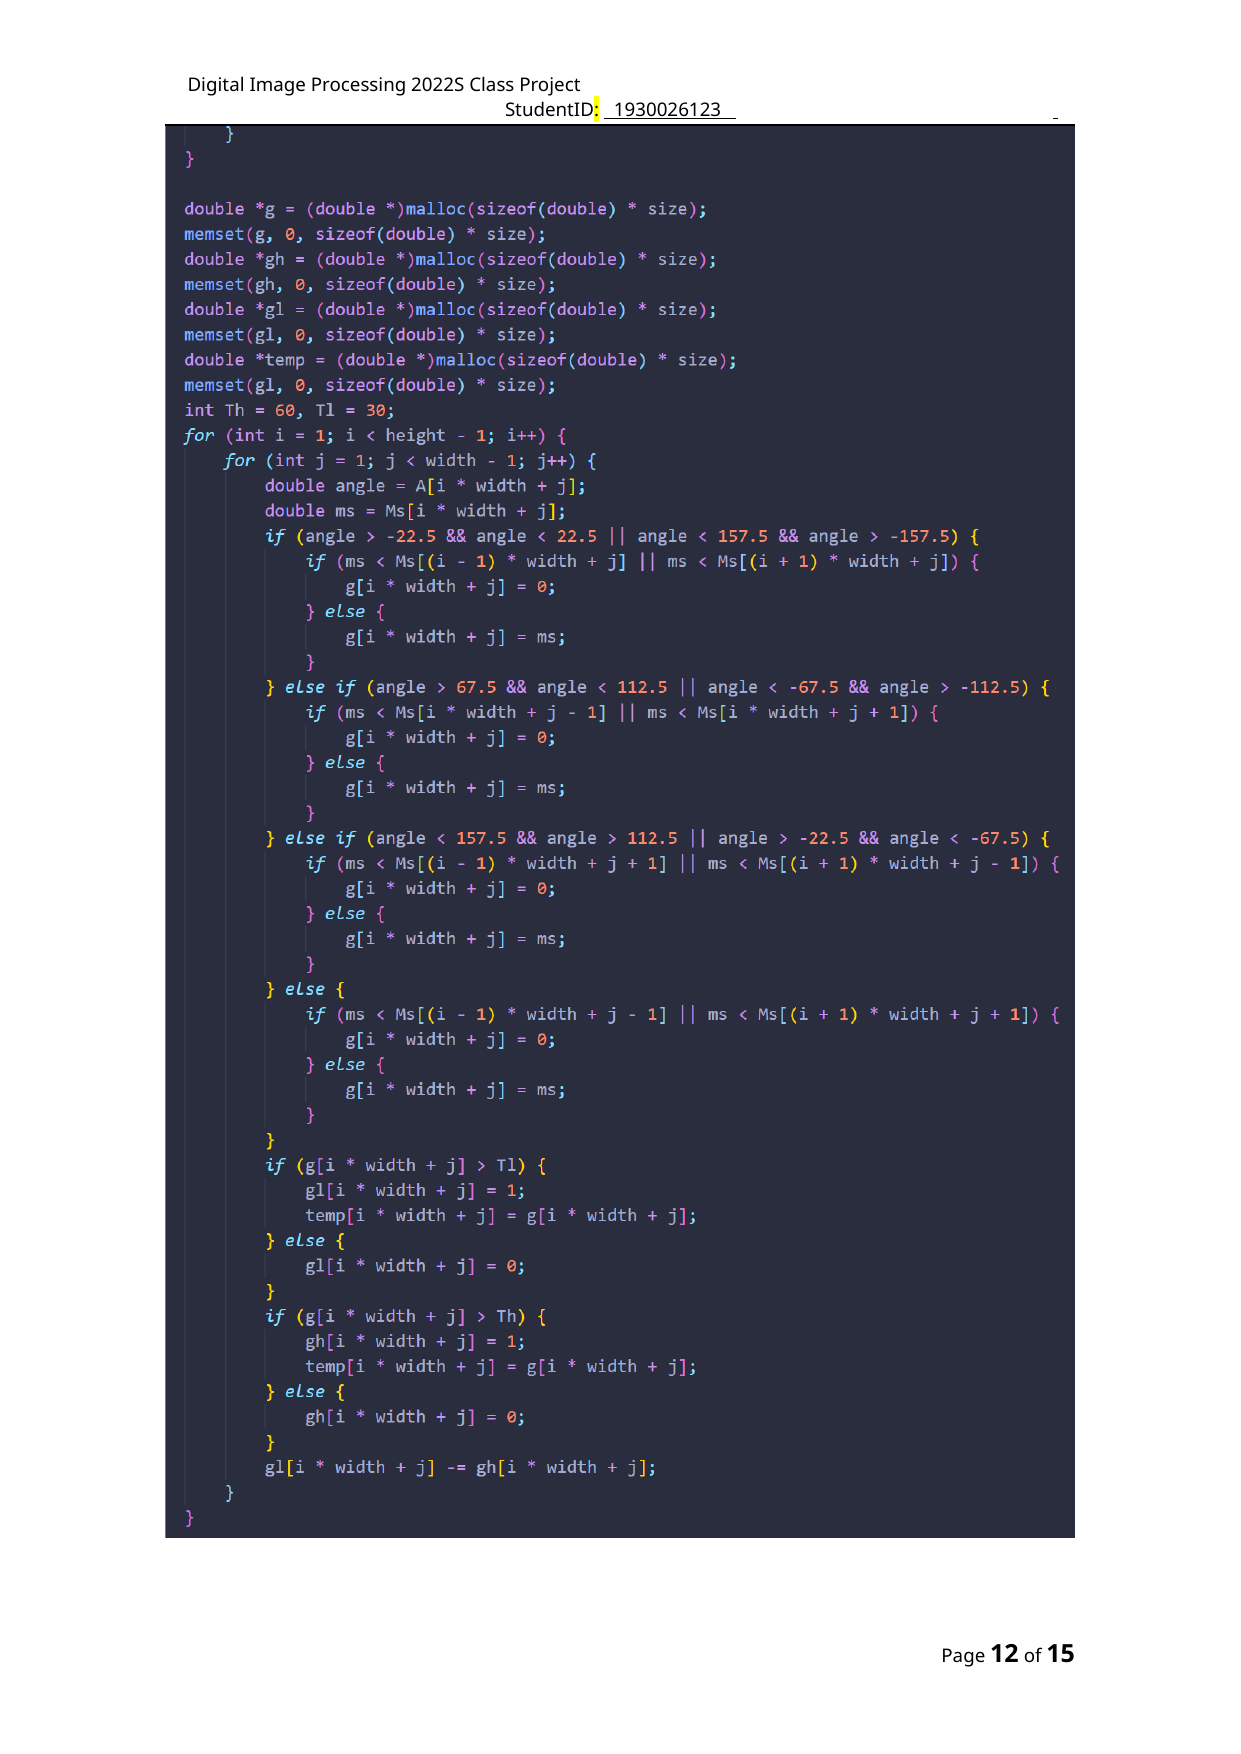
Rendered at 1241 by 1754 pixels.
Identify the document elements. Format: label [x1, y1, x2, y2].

picture [165, 126, 1075, 1538]
